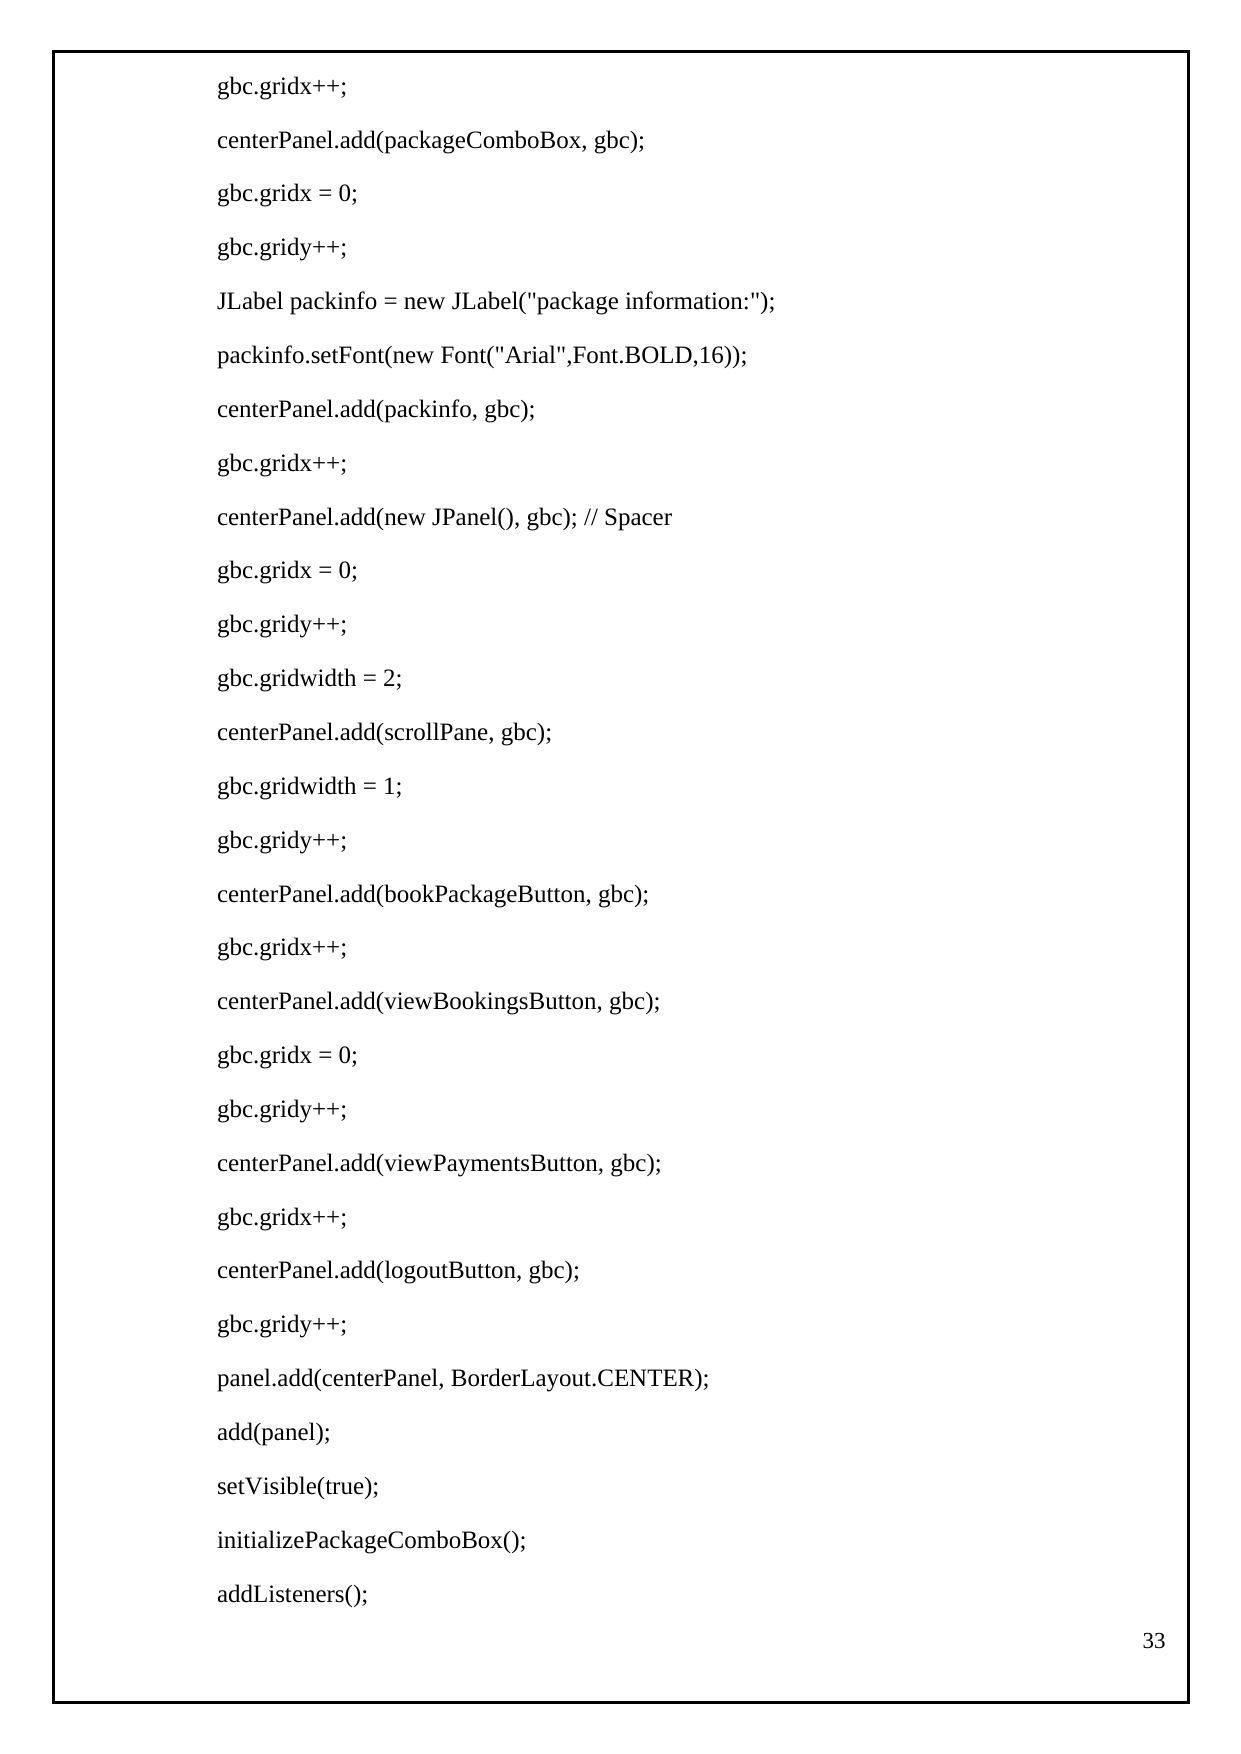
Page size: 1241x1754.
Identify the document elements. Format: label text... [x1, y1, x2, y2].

list JLabel packinfo = new JLabel("package information:"); [167, 1202, 1178, 1231]
list centerPanel.add(packageComboBox, gbc); [167, 1040, 1178, 1069]
list gbc.gridwidth = 2; [167, 1579, 1178, 1607]
list packageComboBox = new JComboBox<>(); [167, 340, 1178, 369]
list viewPaymentsButton = new JButton("View Payments"); [167, 717, 1178, 746]
list gbc.gridx++; [167, 986, 1178, 1015]
list centerPanel.add(new JPanel(), gbc); // Spacer [167, 1417, 1178, 1446]
list bookPackageButton = new JButton("Book Package"); [167, 609, 1178, 638]
list centerPanel.add(availpack, gbc); [167, 932, 1178, 961]
list GridBagConstraints gbc = new GridBagConstraints(); [167, 125, 1178, 153]
list centerPanel.add(packinfo, gbc); [167, 1309, 1178, 1338]
list centerPanel.setOpaque(false); // Make panel transparent [167, 71, 1178, 99]
list gbc.gridy = 0; [167, 232, 1178, 261]
list logoutButton = new JButton("Logout"); [167, 771, 1178, 800]
list packageInfoTextArea.setEditable(false); [167, 448, 1178, 477]
list JScrollPane scrollPane = new JScrollPane(packageInfoTextArea); [167, 556, 1178, 584]
list gbc.insets = new Insets(10, 10, 10, 10); [167, 286, 1178, 315]
list packageInfoTextArea = new JTextArea(5, 20); [167, 394, 1178, 423]
list gbc.gridy++; [167, 1525, 1178, 1554]
list gbc.gridx = 0; [167, 1471, 1178, 1500]
list gbc.gridy++; [167, 1148, 1178, 1177]
list gbc.gridx = 0; [167, 178, 1178, 207]
list JLabel availpack = new JLabel("Available packages:"); [167, 825, 1178, 853]
list packinfo.setFont(new Font("Arial",Font.BOLD,16)); [167, 1256, 1178, 1284]
list viewBookingsButton = new JButton("View Bookings"); [167, 663, 1178, 692]
list availpack.setFont(new Font("Arial",Font.BOLD,16)); [167, 879, 1178, 907]
list gbc.gridx++; [167, 1363, 1178, 1392]
list gbc.gridx = 0; [167, 1094, 1178, 1123]
list packageInfoTextArea.setFont(new Font("Arial", Font.PLAIN, 16)); [167, 502, 1178, 530]
